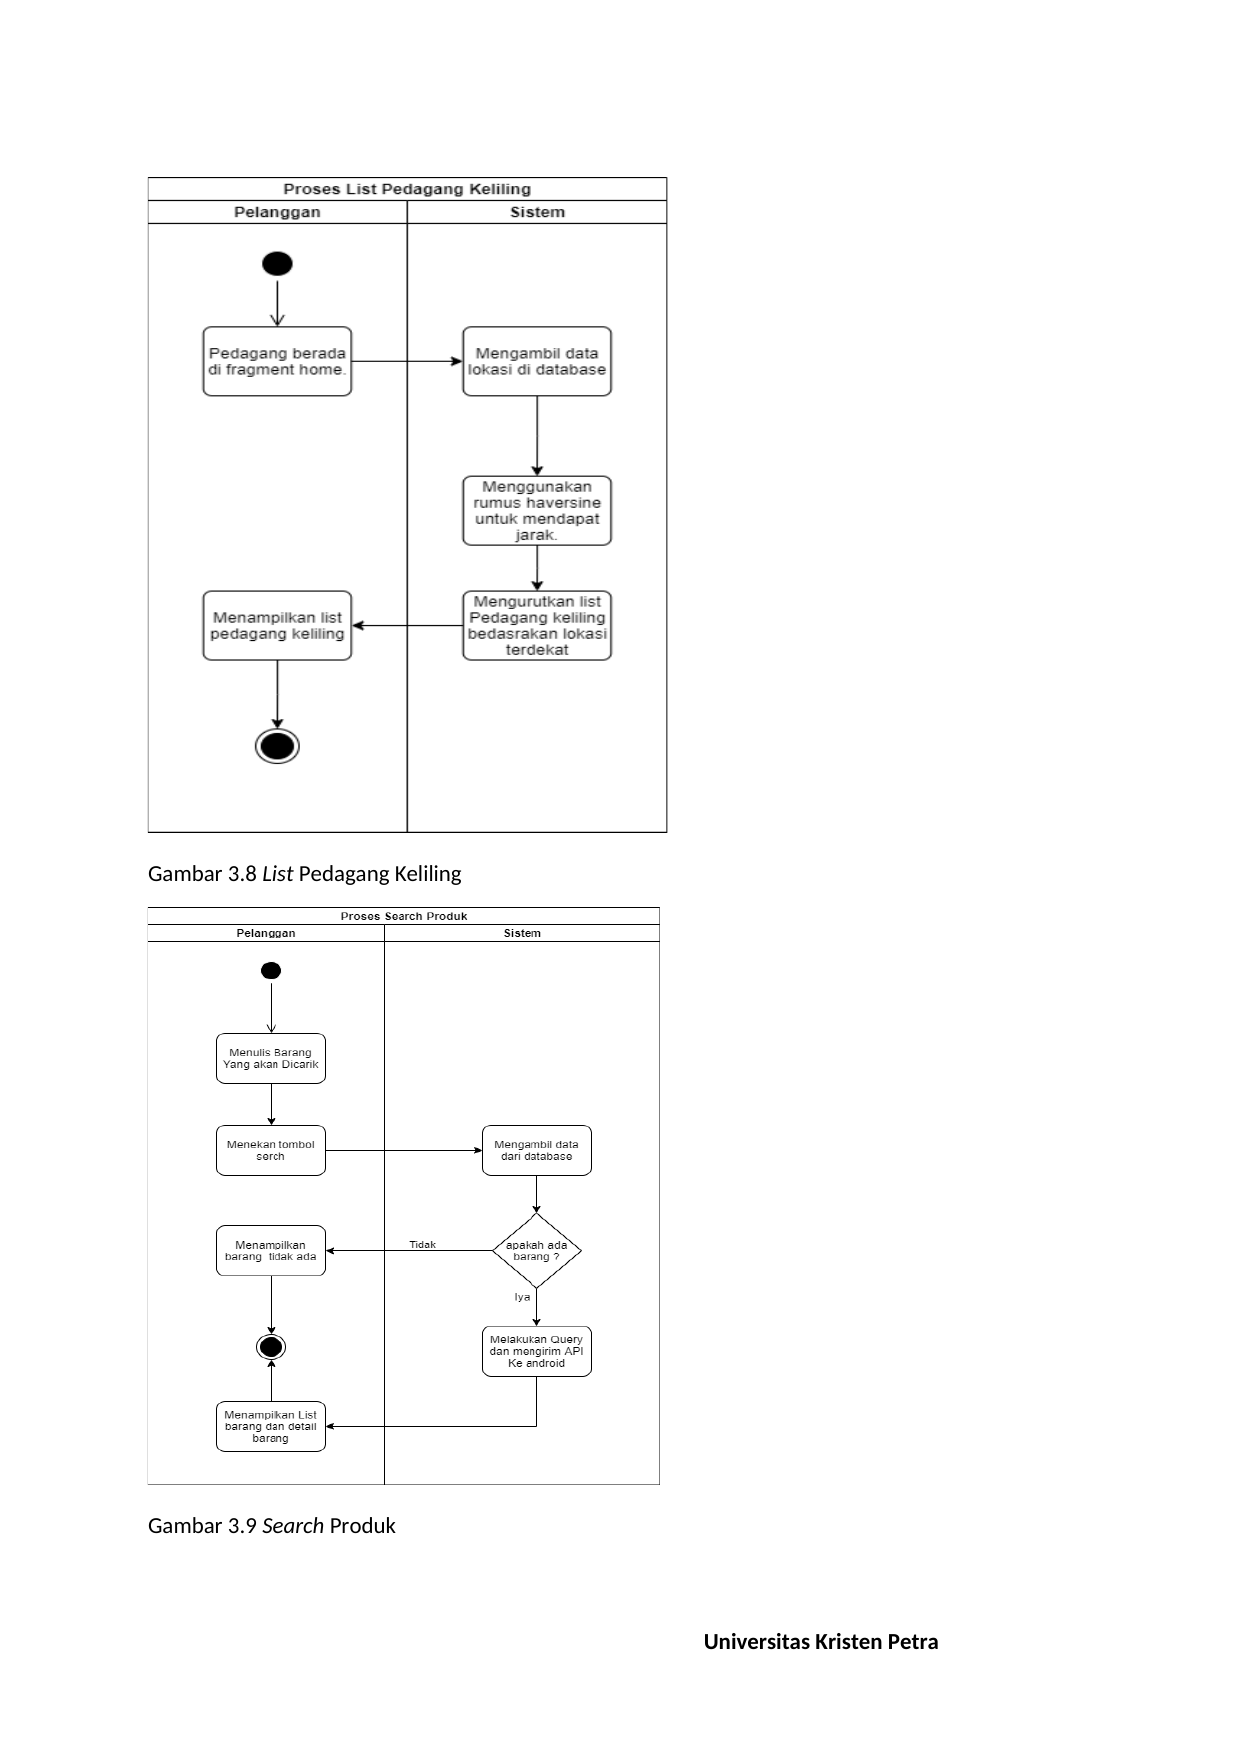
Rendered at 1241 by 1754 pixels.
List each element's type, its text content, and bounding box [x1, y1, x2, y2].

text Gambar 3.9 Search Produk [148, 1511, 1063, 1539]
picture [147, 907, 660, 1485]
text Gambar 3.8 List Pedagang Keliling [148, 859, 1063, 887]
picture [147, 177, 668, 833]
